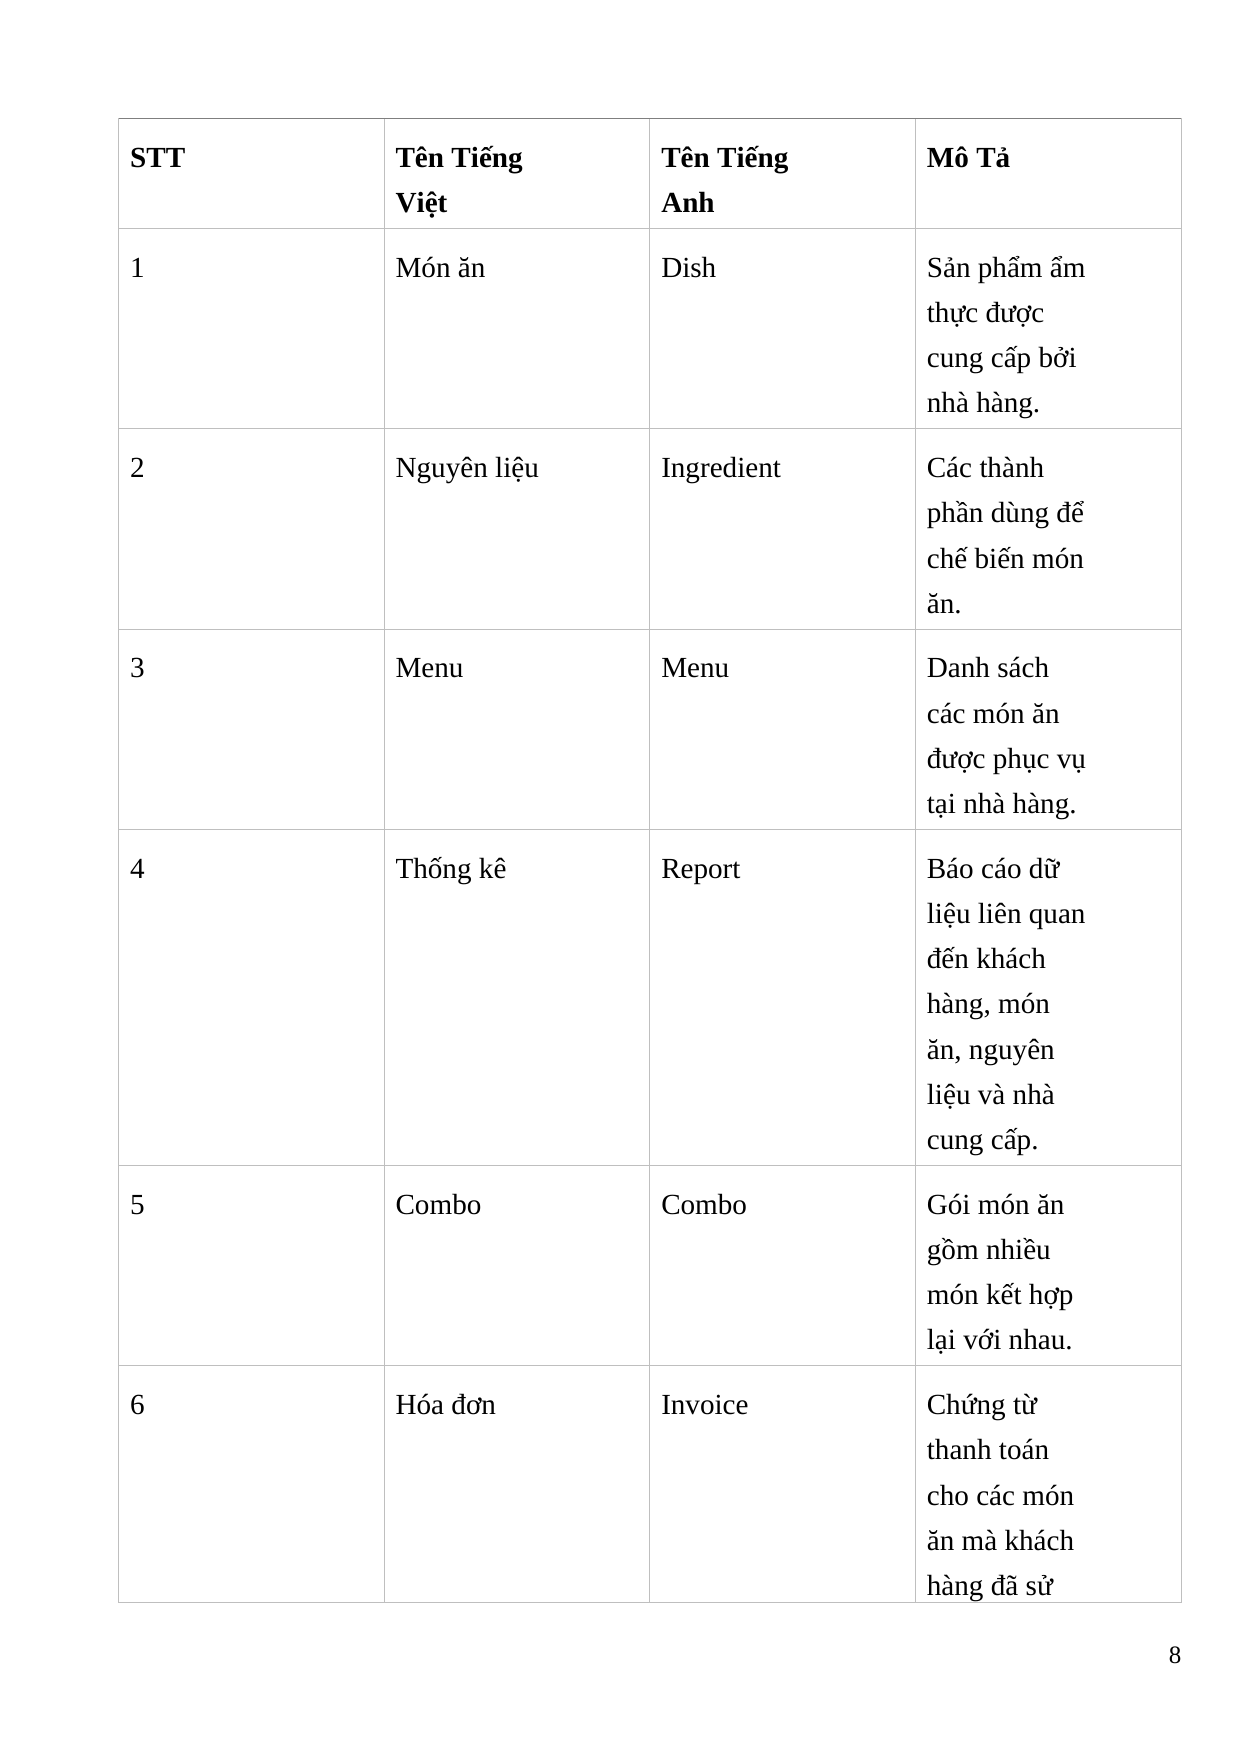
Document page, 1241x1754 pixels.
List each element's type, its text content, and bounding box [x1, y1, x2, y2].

table_cell Menu [650, 630, 915, 829]
table_cell Ingredient [650, 429, 915, 629]
table_cell Thống kê [385, 830, 649, 1165]
table_cell Gói món ăn gồm nhiều món kết hợp lại với nhau. [916, 1166, 1181, 1365]
table_cell Dish [650, 229, 915, 428]
table_header Mô Tả [916, 119, 1181, 228]
table_cell Món ăn [385, 229, 649, 428]
table_cell Hóa đơn [385, 1366, 649, 1602]
table_header STT [119, 119, 384, 228]
table_cell Invoice [650, 1366, 915, 1602]
table_cell Combo [385, 1166, 649, 1365]
table_cell Danh sách các món ăn được phục vụ tại nhà hàng. [916, 630, 1181, 829]
table_cell Sản phẩm ẩm thực được cung cấp bởi nhà hàng. [916, 229, 1181, 428]
table_cell Các thành phần dùng để chế biến món ăn. [916, 429, 1181, 629]
table_cell Menu [385, 630, 649, 829]
table_cell 1 [119, 229, 384, 428]
table_cell 2 [119, 429, 384, 629]
table_cell 6 [119, 1366, 384, 1602]
table_cell Nguyên liệu [385, 429, 649, 629]
table_cell Báo cáo dữ liệu liên quan đến khách hàng, món ăn, nguyên liệu và nhà cung cấp. [916, 830, 1181, 1165]
table_cell 4 [119, 830, 384, 1165]
table_header Tên Tiếng Anh [650, 119, 915, 228]
table_cell 5 [119, 1166, 384, 1365]
table_cell Combo [650, 1166, 915, 1365]
table_cell Report [650, 830, 915, 1165]
table_header Tên Tiếng Việt [385, 119, 649, 228]
table_cell 3 [119, 630, 384, 829]
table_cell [916, 1366, 1181, 1602]
